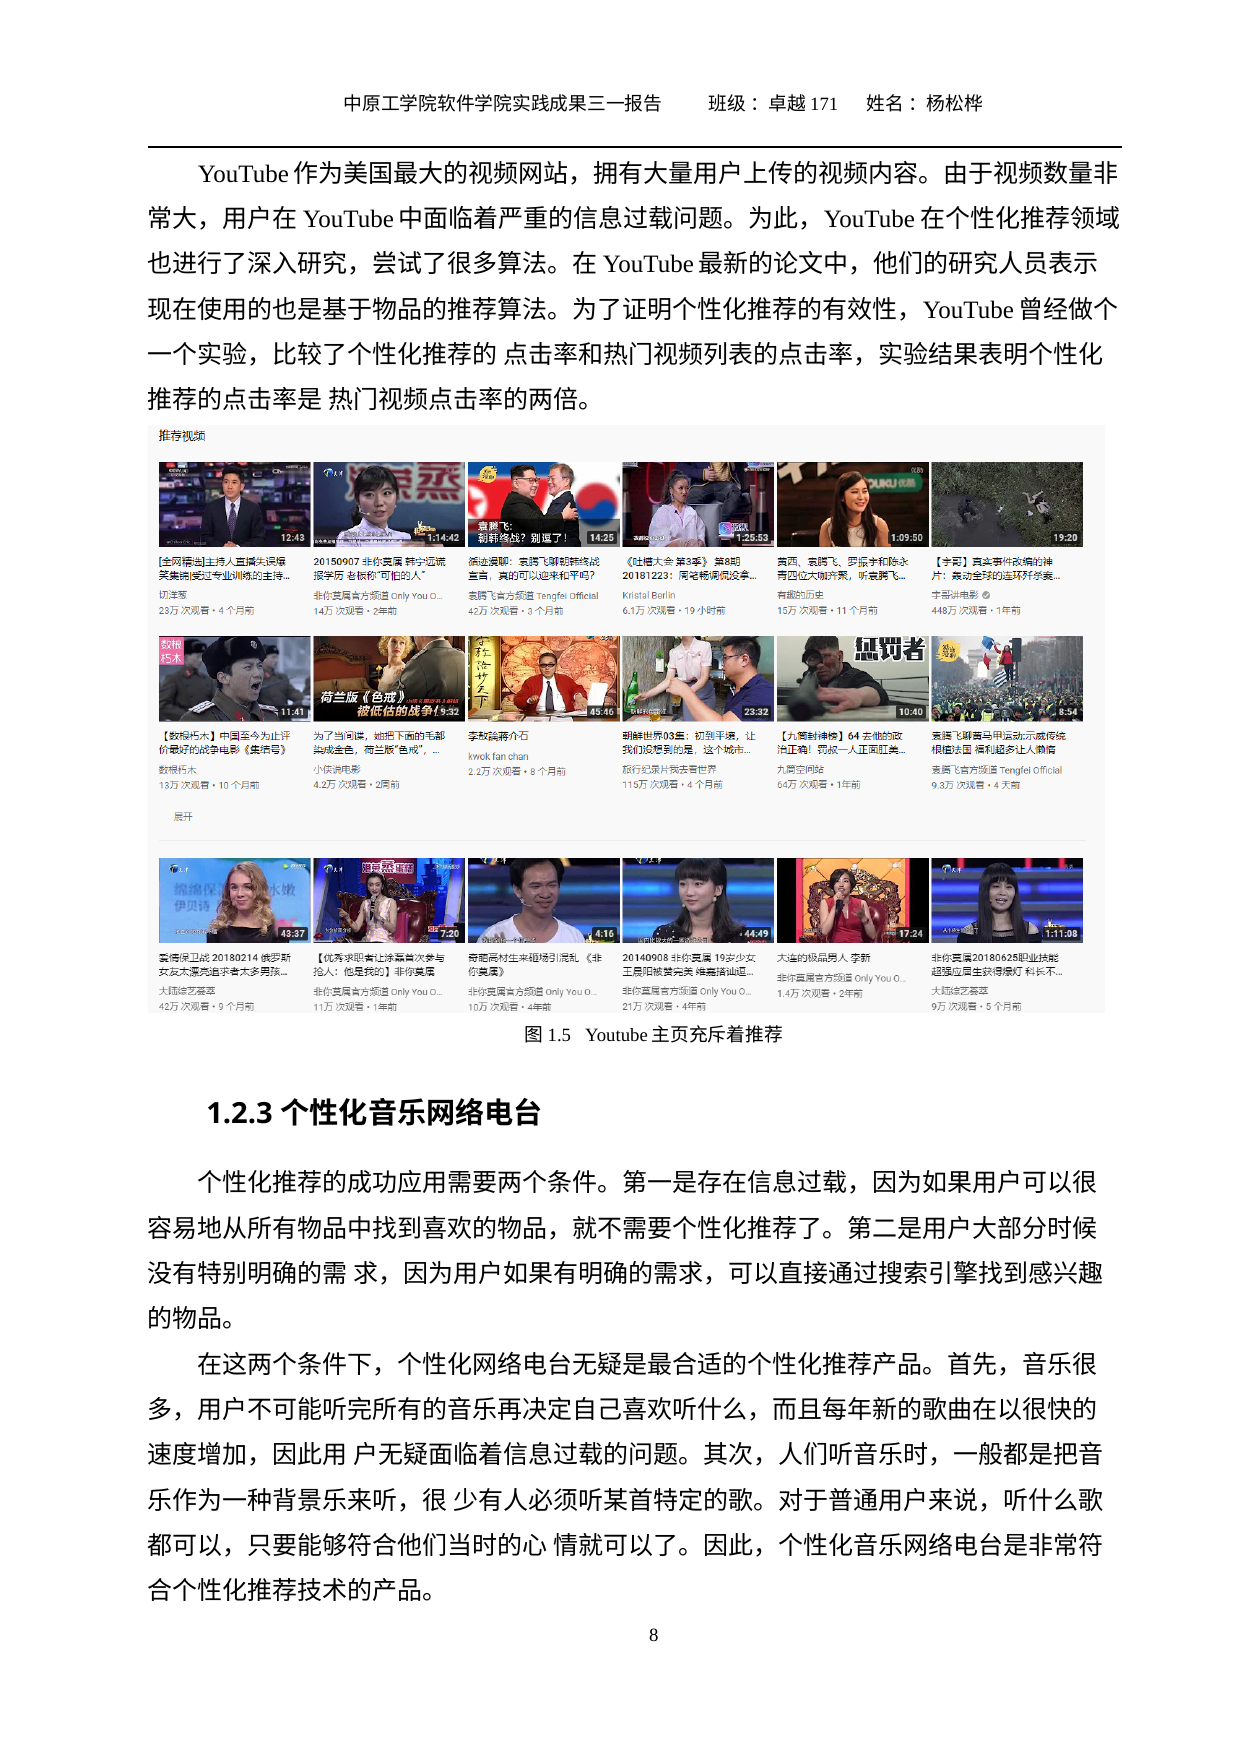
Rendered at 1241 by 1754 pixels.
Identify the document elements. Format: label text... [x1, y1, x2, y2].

picture [147, 425, 1106, 1013]
text 个性化推荐的成功应用需要两个条件。第一是存在信息过载，因为如果用户可以很容易地从所有物品中找到喜欢的物品，就不需要个性化推荐了。第二是用户大部分时候没有特别明确的需 求，因为用户如果有明确的需求，可以直接通过搜索引擎找到感兴趣的物品。 [148, 1163, 1122, 1335]
subtitle 1.2.3 个性化音乐网络电台 [148, 1089, 1122, 1132]
text 图 1.5 Youtube主页充斥着推荐 [148, 1020, 1122, 1047]
text 在这两个条件下，个性化网络电台无疑是最合适的个性化推荐产品。首先，音乐很多，用户不可能听完所有的音乐再决定自己喜欢听什么，而且每年新的歌曲在以很快的速度增加，因此用 户无疑面临着信息过载的问题。其次，人们听音乐时，一般都是把音乐作为一种背景乐来听，很 少有人必须听某首特定的歌。对于普通用户来说，听什么歌都可以，只要能够符合他们当时的心 情就可以了。因此，个性化音乐网络电台是非常符合个性化推荐技术的产品。 [148, 1344, 1122, 1607]
text YouTube作为美国最大的视频网站，拥有大量用户上传的视频内容。由于视频数量非常大，用户在YouTube中面临着严重的信息过载问题。为此，YouTube在个性化推荐领域也进行了深入研究，尝试了很多算法。在YouTube最新的论文中，他们的研究人员表示现在使用的也是基于物品的推荐算法。为了证明个性化推荐的有效性，YouTube曾经做个一个实验，比较了个性化推荐的 点击率和热门视频列表的点击率，实验结果表明个性化推荐的点击率是 热门视频点击率的两倍。 [148, 153, 1122, 416]
